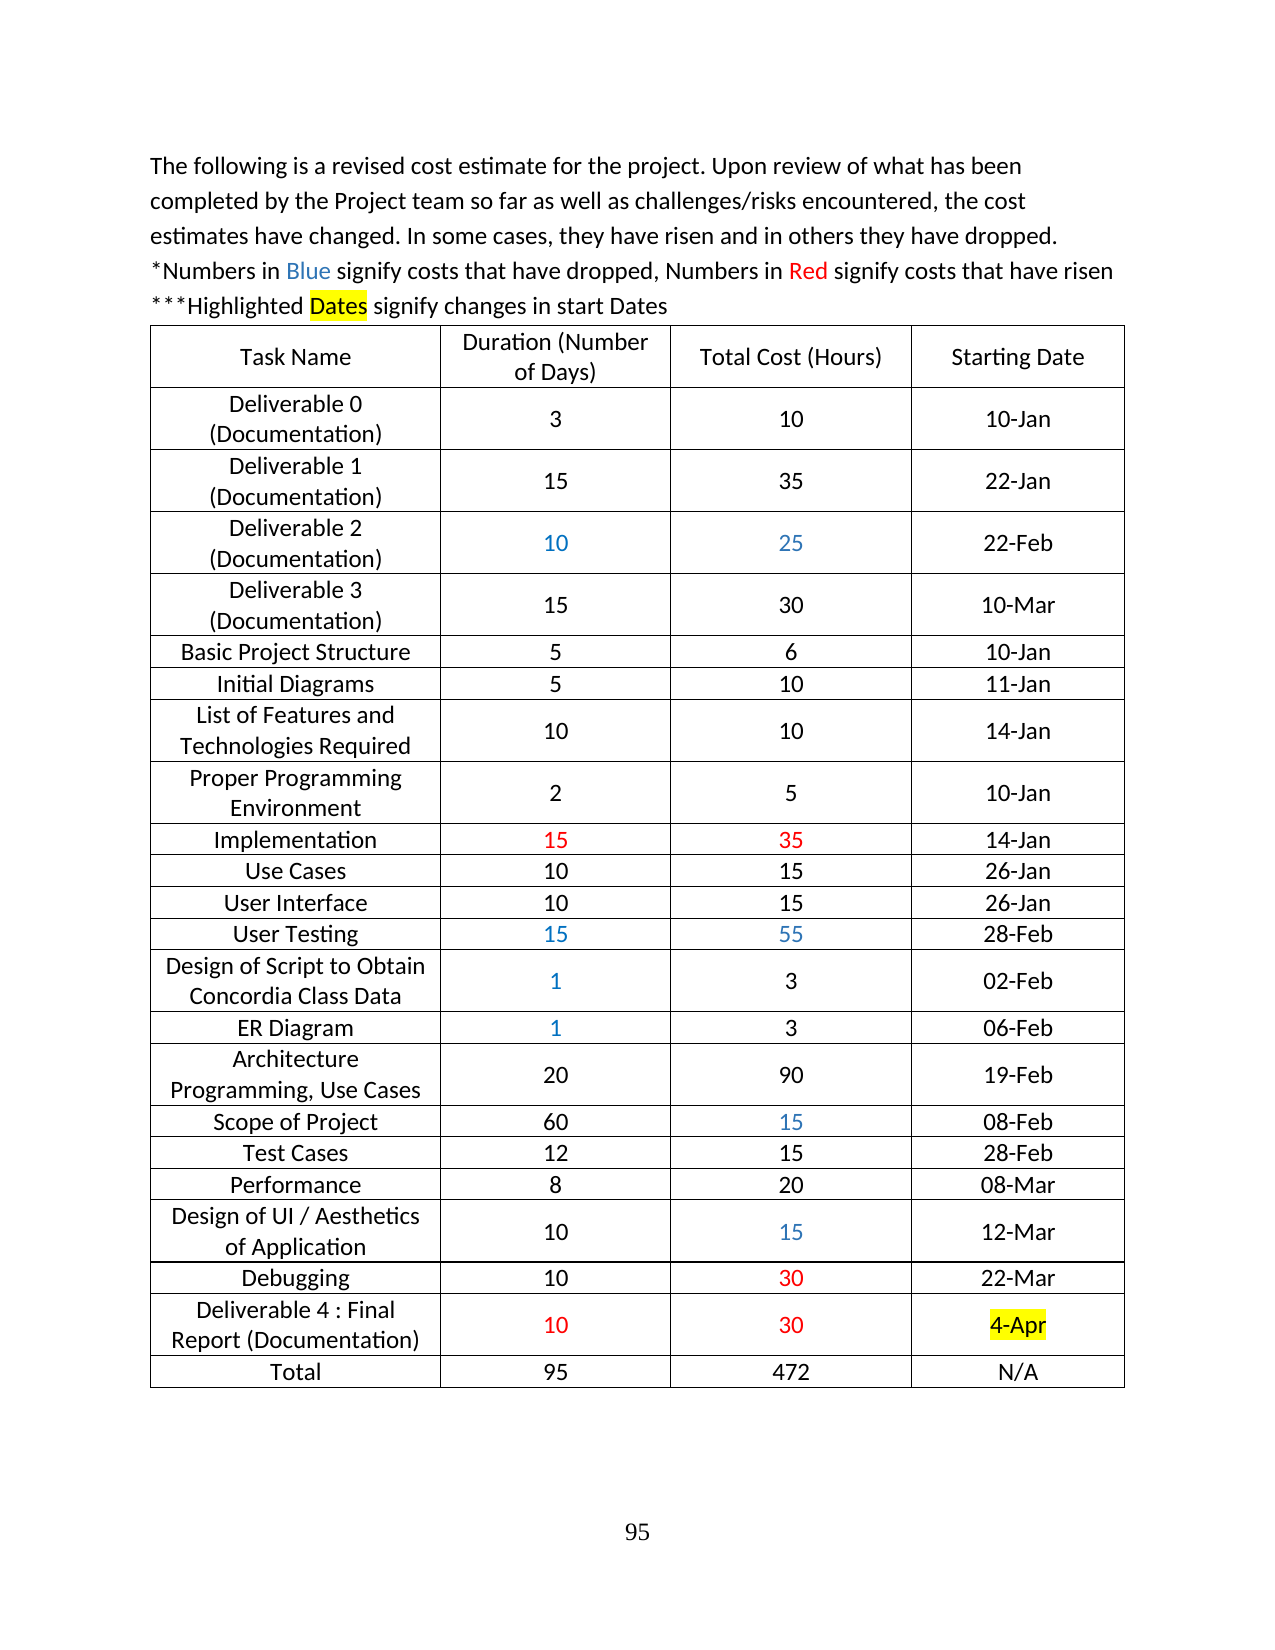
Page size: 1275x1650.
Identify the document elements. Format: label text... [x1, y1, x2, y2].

table_cell Total [151, 1356, 440, 1387]
table_cell List of Features and Technologies Required [151, 700, 440, 761]
table_cell Test Cases [151, 1137, 440, 1168]
table_cell Design of Script to Obtain Concordia Class Data [151, 950, 440, 1011]
table_cell 10-Mar [912, 574, 1124, 635]
table_cell 10 [671, 700, 911, 761]
table_header Starting Date [912, 326, 1124, 387]
table_cell 60 [441, 1106, 670, 1136]
table_cell 15 [441, 450, 670, 511]
text *Numbers in Blue signify costs that have dropped, Numbers in Red signify costs that have risen [150, 255, 1125, 286]
table_cell 14-Jan [912, 824, 1124, 854]
table_cell 26-Jan [912, 887, 1124, 917]
table_cell Scope of Project [151, 1106, 440, 1136]
table_cell 15 [671, 855, 911, 886]
table_cell 10 [671, 388, 911, 449]
table_cell 22-Jan [912, 450, 1124, 511]
table_cell 12 [441, 1137, 670, 1168]
table_cell 10 [441, 700, 670, 761]
table_header Task Name [151, 326, 440, 387]
table_cell 10 [441, 1263, 670, 1293]
table_cell Basic Project Structure [151, 636, 440, 667]
table_cell 19-Feb [912, 1044, 1124, 1105]
text ***Highlighted Dates signify changes in start Dates [150, 290, 310, 321]
text ***Highlighted Dates signify changes in start Dates [367, 290, 1125, 321]
table_cell 08-Feb [912, 1106, 1124, 1136]
table_cell 15 [671, 1137, 911, 1168]
table_cell Design of UI / Aesthetics of Application [151, 1200, 440, 1261]
table_cell 55 [671, 919, 911, 949]
table_cell User Testing [151, 919, 440, 949]
table_cell 30 [671, 574, 911, 635]
table_cell User Interface [151, 887, 440, 917]
table_cell 10 [441, 855, 670, 886]
table_cell 5 [671, 762, 911, 823]
table_cell 28-Feb [912, 1137, 1124, 1168]
table_cell 22-Mar [912, 1263, 1124, 1293]
table_cell 1 [441, 950, 670, 1011]
table_cell 11-Jan [912, 668, 1124, 698]
table_cell 1 [441, 1012, 670, 1043]
table_cell 08-Mar [912, 1169, 1124, 1199]
table_cell 15 [441, 919, 670, 949]
table_cell 25 [671, 512, 911, 573]
table_header Total Cost (Hours) [671, 326, 911, 387]
table_cell 26-Jan [912, 855, 1124, 886]
table_cell 5 [441, 636, 670, 667]
table_cell 90 [671, 1044, 911, 1105]
table_cell Deliverable 2 (Documentation) [151, 512, 440, 573]
table_cell 3 [671, 950, 911, 1011]
table_cell Proper Programming Environment [151, 762, 440, 823]
table_cell 10 [441, 1200, 670, 1261]
table_cell Use Cases [151, 855, 440, 886]
table_cell 8 [441, 1169, 670, 1199]
table_cell 30 [671, 1294, 911, 1355]
table_cell Deliverable 1 (Documentation) [151, 450, 440, 511]
table_cell 12-Mar [912, 1200, 1124, 1261]
table_cell 3 [671, 1012, 911, 1043]
table_cell 15 [671, 1106, 911, 1136]
table_cell 472 [671, 1356, 911, 1387]
table_cell Deliverable 0 (Documentation) [151, 388, 440, 449]
table_cell Initial Diagrams [151, 668, 440, 698]
table_cell 28-Feb [912, 919, 1124, 949]
table_cell 10 [441, 512, 670, 573]
table_cell 10 [671, 668, 911, 698]
table_cell 4-Apr [912, 1294, 1124, 1355]
table_cell 10 [441, 887, 670, 917]
text The following is a revised cost estimate for the project. Upon review of what has been completed by the Project team so far as well as challenges/risks encountered, the cost estimates have changed. In some cases, they have risen and in others they have dropped. [150, 150, 1125, 251]
table_cell 02-Feb [912, 950, 1124, 1011]
table_cell 10-Jan [912, 762, 1124, 823]
table_cell Deliverable 4 : Final Report (Documentation) [151, 1294, 440, 1355]
table_cell 15 [671, 1200, 911, 1261]
table_cell Implementation [151, 824, 440, 854]
table_cell 15 [671, 887, 911, 917]
table_cell 20 [441, 1044, 670, 1105]
table_cell Deliverable 3 (Documentation) [151, 574, 440, 635]
table_cell 3 [441, 388, 670, 449]
table_cell 10-Jan [912, 388, 1124, 449]
table_cell 15 [441, 824, 670, 854]
table_cell 14-Jan [912, 700, 1124, 761]
table_cell 95 [441, 1356, 670, 1387]
table_cell ER Diagram [151, 1012, 440, 1043]
table_cell 30 [671, 1263, 911, 1293]
table_cell 35 [671, 450, 911, 511]
table_cell 6 [671, 636, 911, 667]
table_cell N/A [912, 1356, 1124, 1387]
table_cell 10 [441, 1294, 670, 1355]
table_header Duration (Number of Days) [441, 326, 670, 387]
table_cell 10-Jan [912, 636, 1124, 667]
table_cell Architecture Programming, Use Cases [151, 1044, 440, 1105]
table_cell 06-Feb [912, 1012, 1124, 1043]
table_cell 22-Feb [912, 512, 1124, 573]
table_cell 5 [441, 668, 670, 698]
table_cell Performance [151, 1169, 440, 1199]
table_cell 15 [441, 574, 670, 635]
table_cell 20 [671, 1169, 911, 1199]
table_cell 35 [671, 824, 911, 854]
table_cell 2 [441, 762, 670, 823]
table_cell Debugging [151, 1263, 440, 1293]
